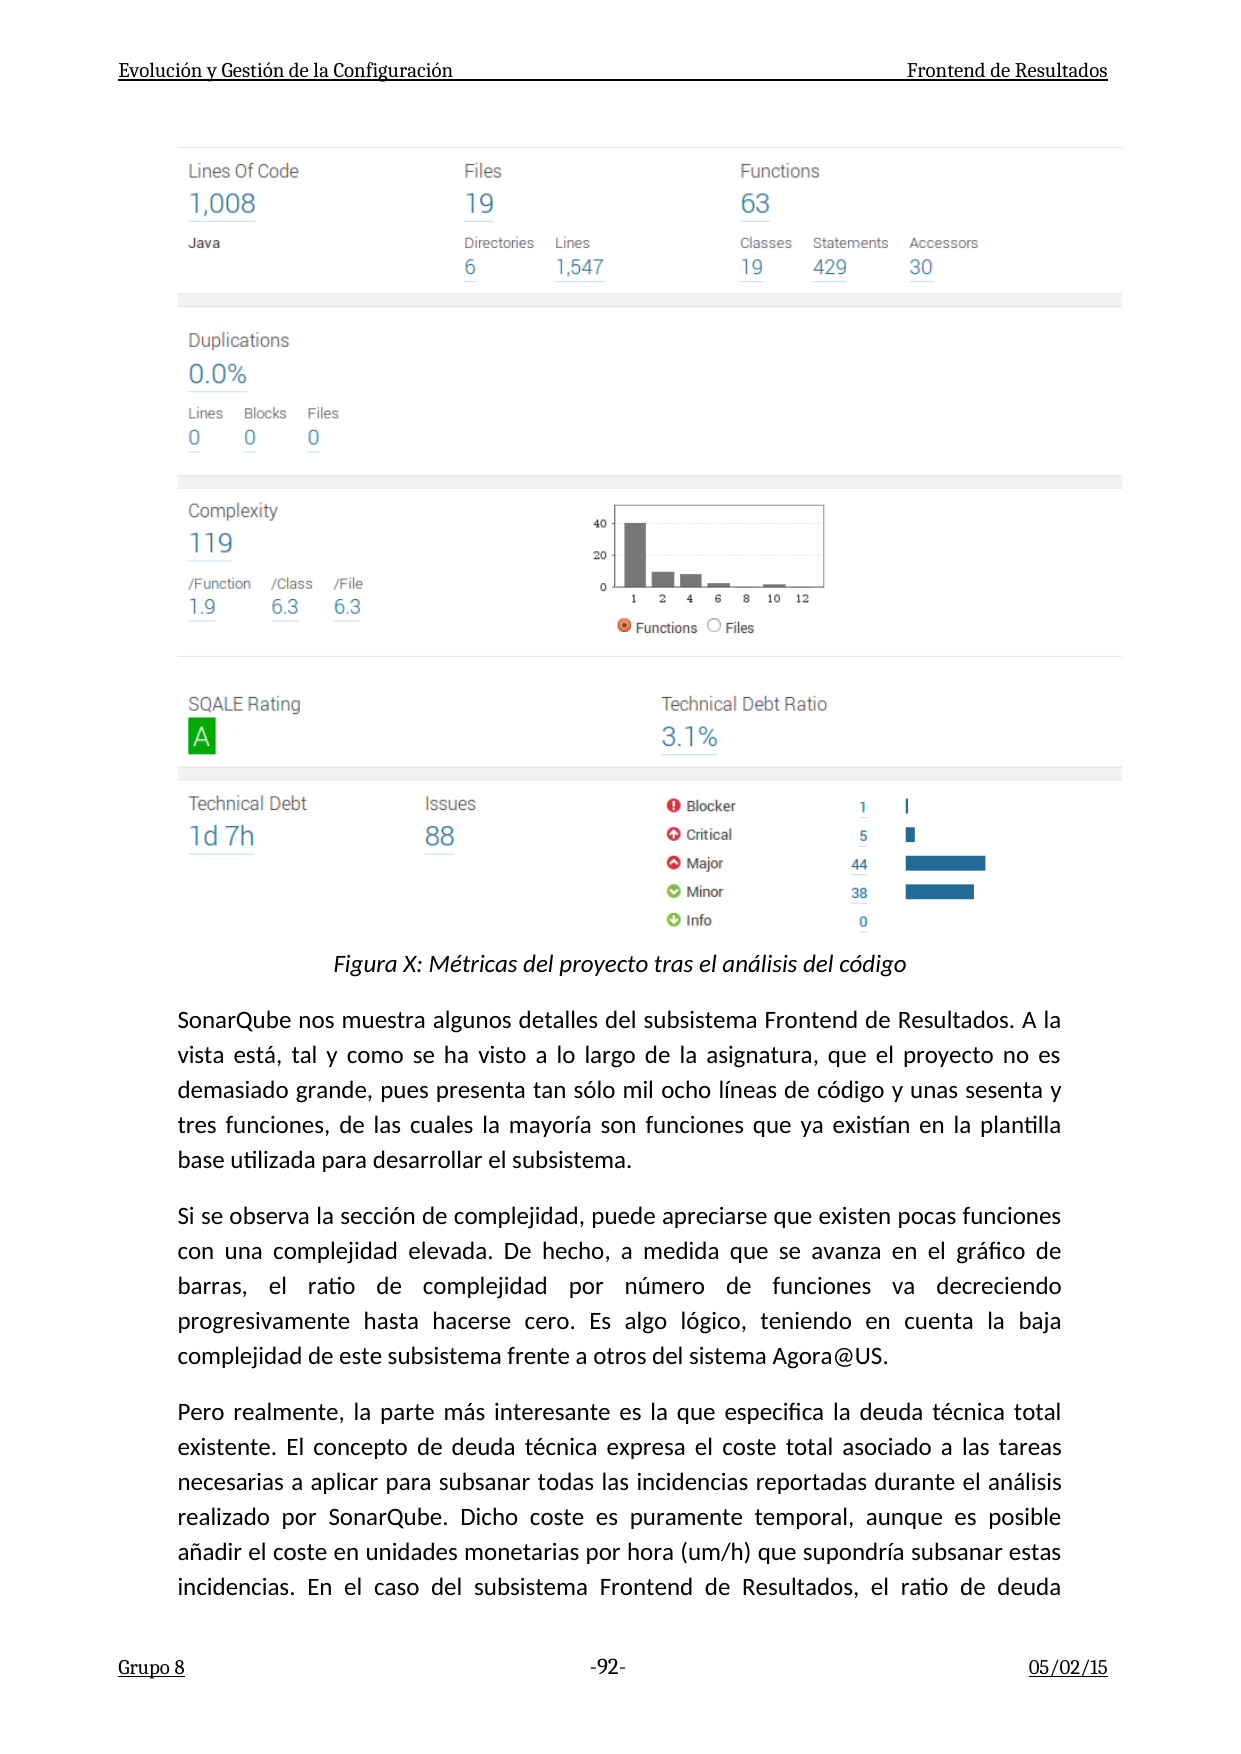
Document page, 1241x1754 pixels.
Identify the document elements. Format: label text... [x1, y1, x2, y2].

picture [177, 147, 1123, 657]
picture [177, 681, 1123, 945]
text Figura X: Métricas del proyecto tras el análisis del código [177, 948, 1063, 979]
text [177, 1396, 1063, 1601]
text Si se observa la sección de complejidad, puede apreciarse que existen pocas funciones con una complejidad elevada. De hecho, a medida que se avanza en el gráfico de barras, el ratio de complejidad por número de funciones va decreciendo progresivamente hasta hacerse cero. Es algo lógico, teniendo en cuenta la baja complejidad de este subsistema frente a otros del sistema Agora@US. [177, 1200, 1063, 1371]
text SonarQube nos muestra algunos detalles del subsistema Frontend de Resultados. A la vista está, tal y como se ha visto a lo largo de la asignatura, que el proyecto no es demasiado grande, pues presenta tan sólo mil ocho líneas de código y unas sesenta y tres funciones, de las cuales la mayoría son funciones que ya existían en la plantilla base utilizada para desarrollar el subsistema. [177, 1004, 1063, 1175]
